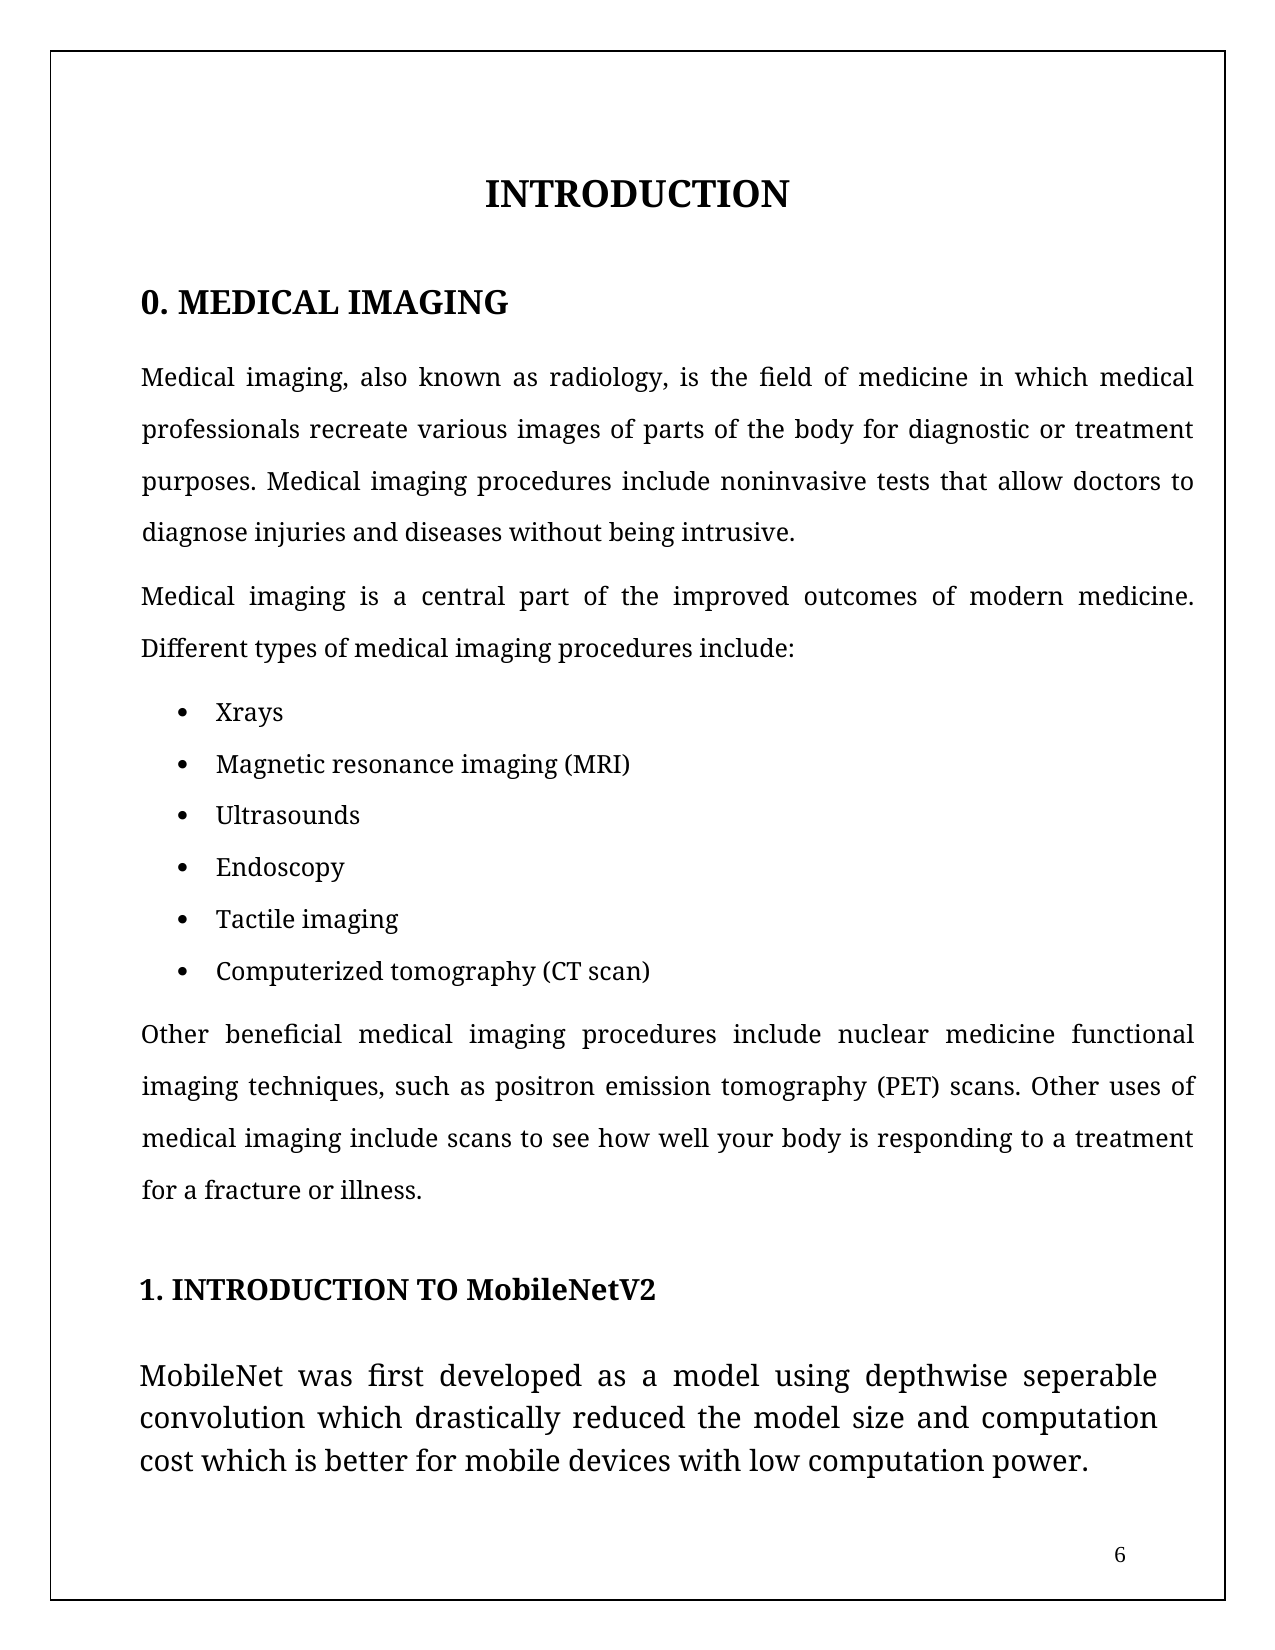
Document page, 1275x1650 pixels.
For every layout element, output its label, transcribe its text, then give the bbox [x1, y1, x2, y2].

list Tactile imaging [178, 902, 1195, 936]
list Xrays [178, 694, 1195, 728]
text 1. INTRODUCTION TO MobileNetV2 [139, 1269, 1159, 1309]
list Ultrasounds [178, 798, 1195, 832]
list Magnetic resonance imaging (MRI) [178, 746, 1195, 780]
text MobileNet was first developed as a model using depthwise seperable convolution which drastically reduced the model size and computation cost which is better for mobile devices with low computation power. [139, 1355, 1159, 1480]
text 0. MEDICAL IMAGING [141, 279, 1195, 324]
text Other beneficial medical imaging procedures include nuclear medicine functional imaging techniques, such as positron emission tomography (PET) scans. Other uses of medical imaging include scans to see how well your body is responding to a treatment for a fracture or illness. [141, 1017, 1195, 1207]
list Computerized tomography (CT scan) [178, 953, 1195, 987]
text Medical imaging, also known as radiology, is the field of medicine in which medical professionals recreate various images of parts of the body for diagnostic or treatment purposes. Medical imaging procedures include noninvasive tests that allow doctors to diagnose injuries and diseases without being intrusive. [141, 360, 1195, 549]
list Endoscopy [178, 850, 1195, 884]
text Medical imaging is a central part of the improved outcomes of modern medicine. Different types of medical imaging procedures include: [141, 579, 1195, 665]
subtitle INTRODUCTION [139, 168, 1136, 219]
